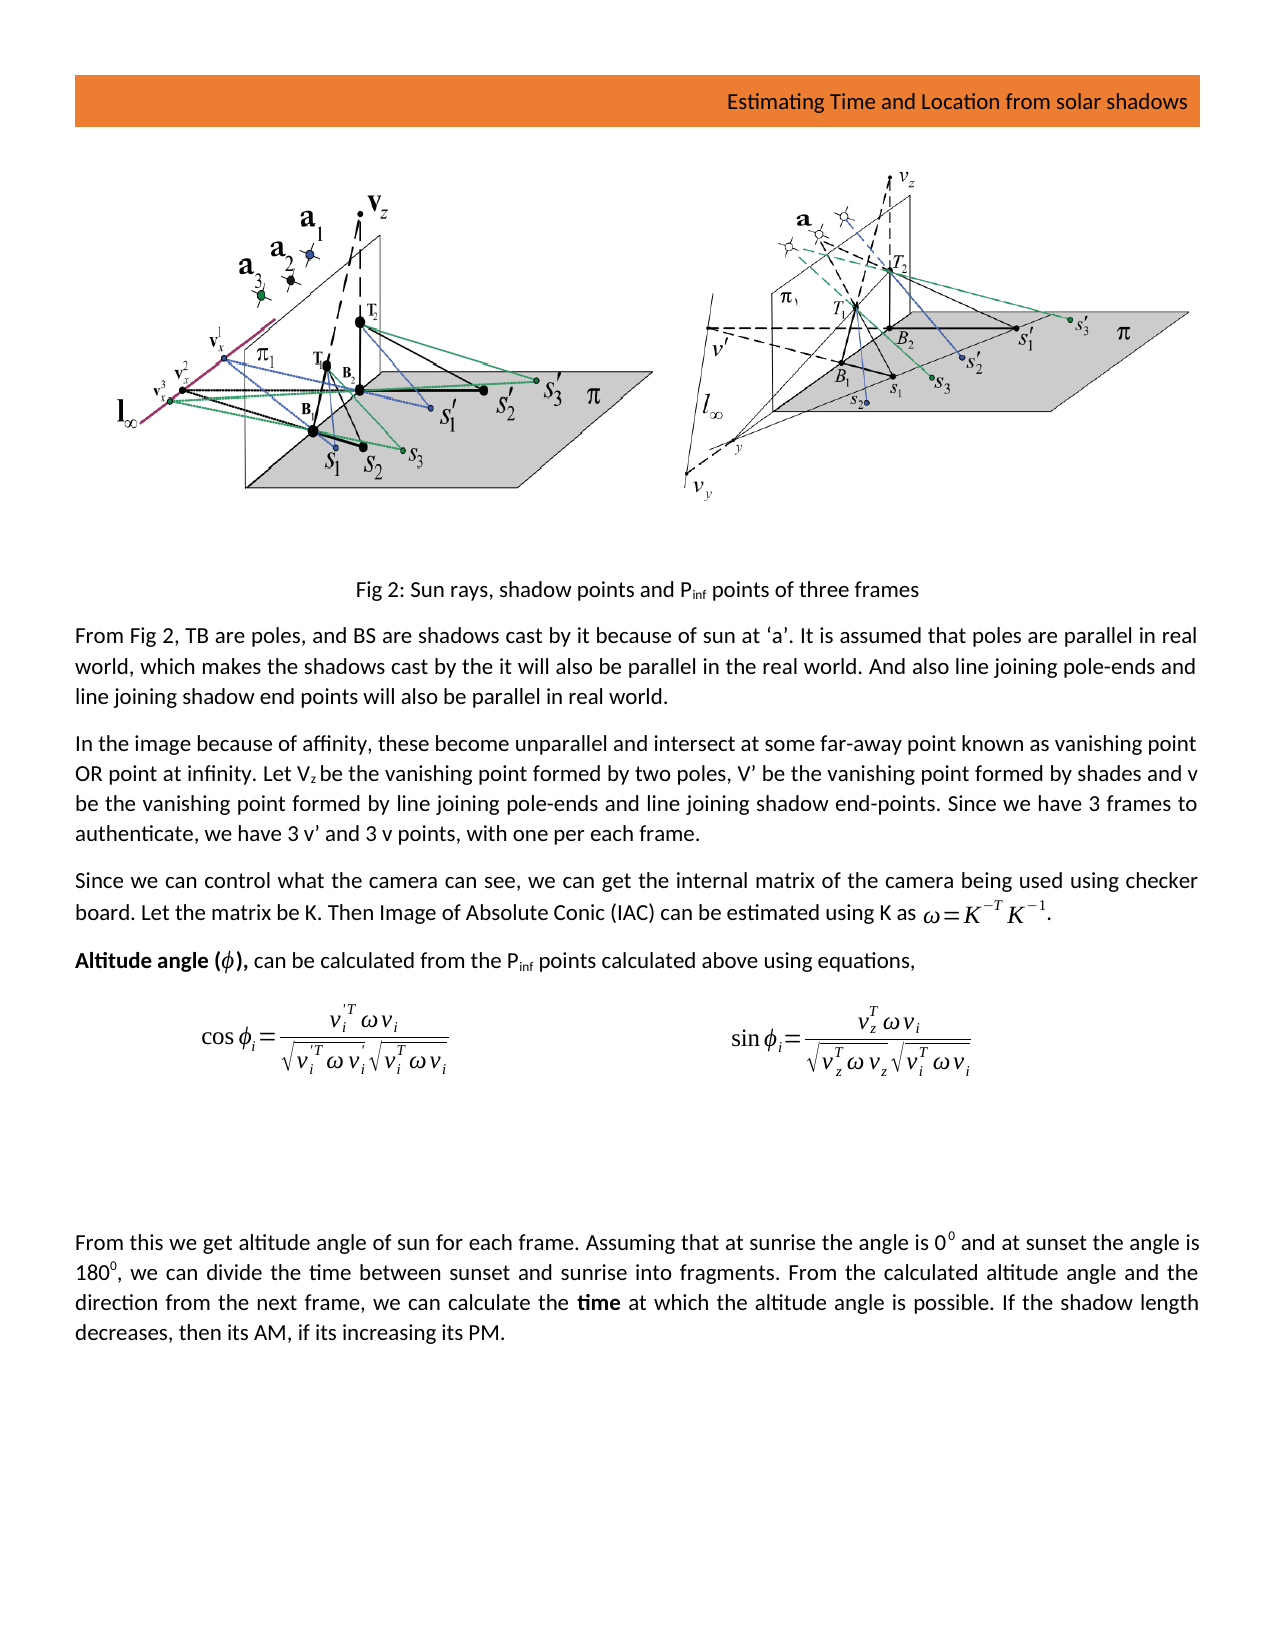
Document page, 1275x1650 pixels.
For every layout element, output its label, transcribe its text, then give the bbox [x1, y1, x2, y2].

text In the image because of affinity, these become unparallel and intersect at some far-away point known as vanishing point OR point at infinity. Let Vz be the vanishing point formed by two poles, V’ be the vanishing point formed by shades and v be the vanishing point formed by line joining pole-ends and line joining shadow end-points. Since we have 3 frames to authenticate, we have 3 v’ and 3 v points, with one per each frame. [75, 729, 1200, 847]
text Altitude angle (), can be calculated from the Pinf points calculated above using equations, [75, 947, 1200, 974]
picture [75, 156, 1200, 504]
text Since we can control what the camera can see, we can get the internal matrix of the camera being used using checker board. Let the matrix be K. Then Image of Absolute Conic (IAC) can be estimated using K as . [75, 866, 1200, 928]
text Fig 2: Sun rays, shadow points and Pinf points of three frames [75, 575, 1200, 603]
text From this we get altitude angle of sun for each frame. Assuming that at sunrise the angle is 00 and at sunset the angle is 1800, we can divide the time between sunset and sunrise into fragments. From the calculated altitude angle and the direction from the next frame, we can calculate the time at which the altitude angle is possible. If the shadow length decreases, then its AM, if its increasing its PM. [75, 1228, 1200, 1346]
text From Fig 2, TB are poles, and BS are shadows cast by it because of sun at ‘a’. It is assumed that poles are parallel in real world, which makes the shadows cast by the it will also be parallel in the real world. And also line joining pole-ends and line joining shadow end points will also be parallel in real world. [75, 622, 1200, 710]
